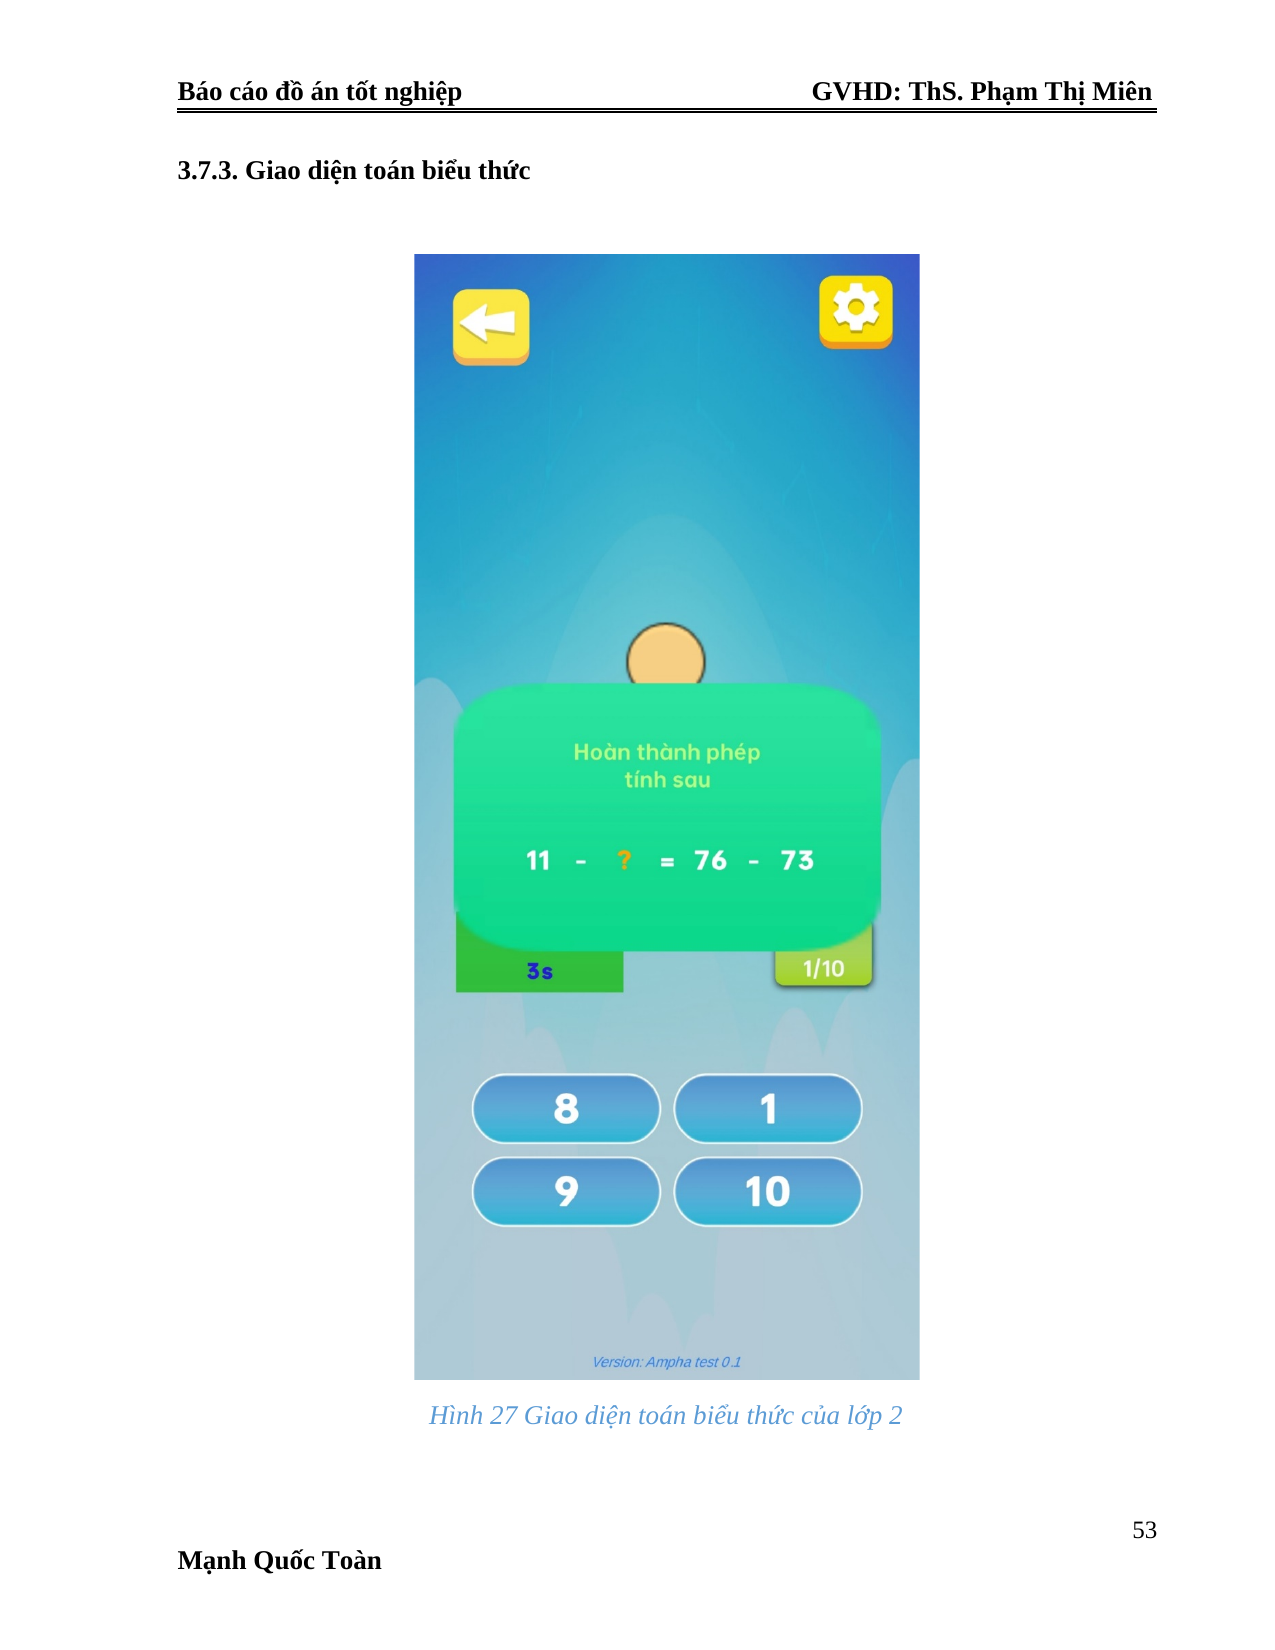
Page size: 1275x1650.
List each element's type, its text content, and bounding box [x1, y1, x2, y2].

picture [414, 254, 920, 1380]
text Hình 27 Giao diện toán biểu thức của lớp 2 [177, 1399, 1157, 1430]
text Giao diện toán biểu thức [177, 154, 1157, 185]
